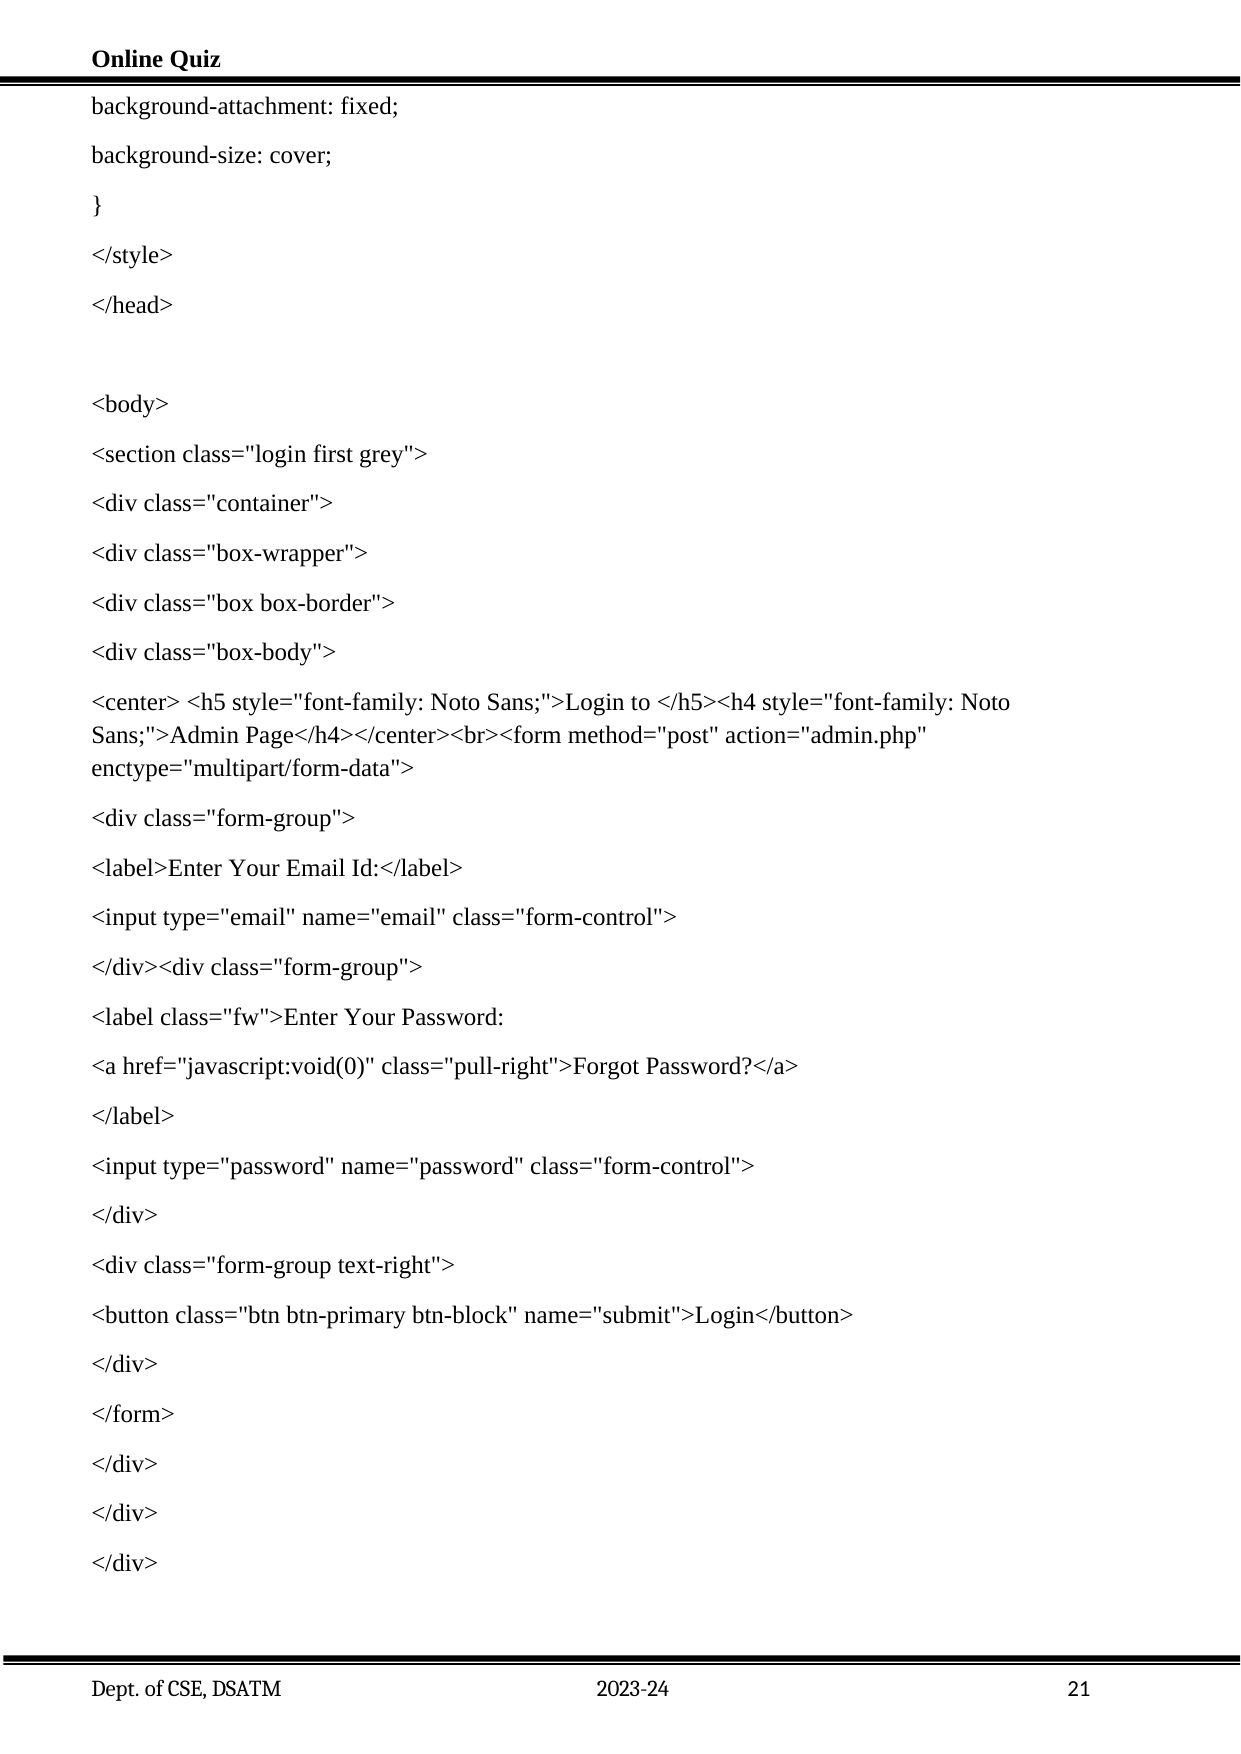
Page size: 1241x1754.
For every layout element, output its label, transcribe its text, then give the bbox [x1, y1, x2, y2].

text } [91, 190, 1090, 219]
text <div class="form-group text-right"> [91, 1250, 1090, 1279]
text </div> [91, 1548, 1090, 1577]
text </form> [91, 1399, 1090, 1428]
text </div><div class="form-group"> [91, 952, 1090, 981]
text </div> [91, 1200, 1090, 1229]
text <label>Enter Your Email Id:</label> [91, 853, 1090, 881]
text <section class="login first grey"> [91, 439, 1090, 467]
text </head> [91, 290, 1090, 318]
text <body> [91, 389, 1090, 418]
text background-size: cover; [91, 141, 1090, 169]
text </div> [91, 1498, 1090, 1527]
text <input type="password" name="password" class="form-control"> [91, 1151, 1090, 1179]
text <div class="box-body"> [91, 637, 1090, 666]
text background-attachment: fixed; [91, 91, 1090, 120]
text </style> [91, 240, 1090, 269]
text <a href="javascript:void(0)" class="pull-right">Forgot Password?</a> [91, 1051, 1090, 1080]
text <div class="container"> [91, 488, 1090, 517]
text </label> [91, 1101, 1090, 1130]
text <input type="email" name="email" class="form-control"> [91, 902, 1090, 931]
text </div> [91, 1449, 1090, 1478]
text </div> [91, 1349, 1090, 1378]
text <label class="fw">Enter Your Password: [91, 1002, 1090, 1030]
text <div class="form-group"> [91, 803, 1090, 832]
text <div class="box-wrapper"> [91, 538, 1090, 567]
text <div class="box box-border"> [91, 588, 1090, 617]
text <center> <h5 style="font-family: Noto Sans;">Login to </h5><h4 style="font-family: Noto Sans;">Admin Page</h4></center><br><form method="post" action="admin.php" enctype="multipart/form-data"> [91, 687, 1090, 782]
text <button class="btn btn-primary btn-block" name="submit">Login</button> [91, 1300, 1090, 1328]
